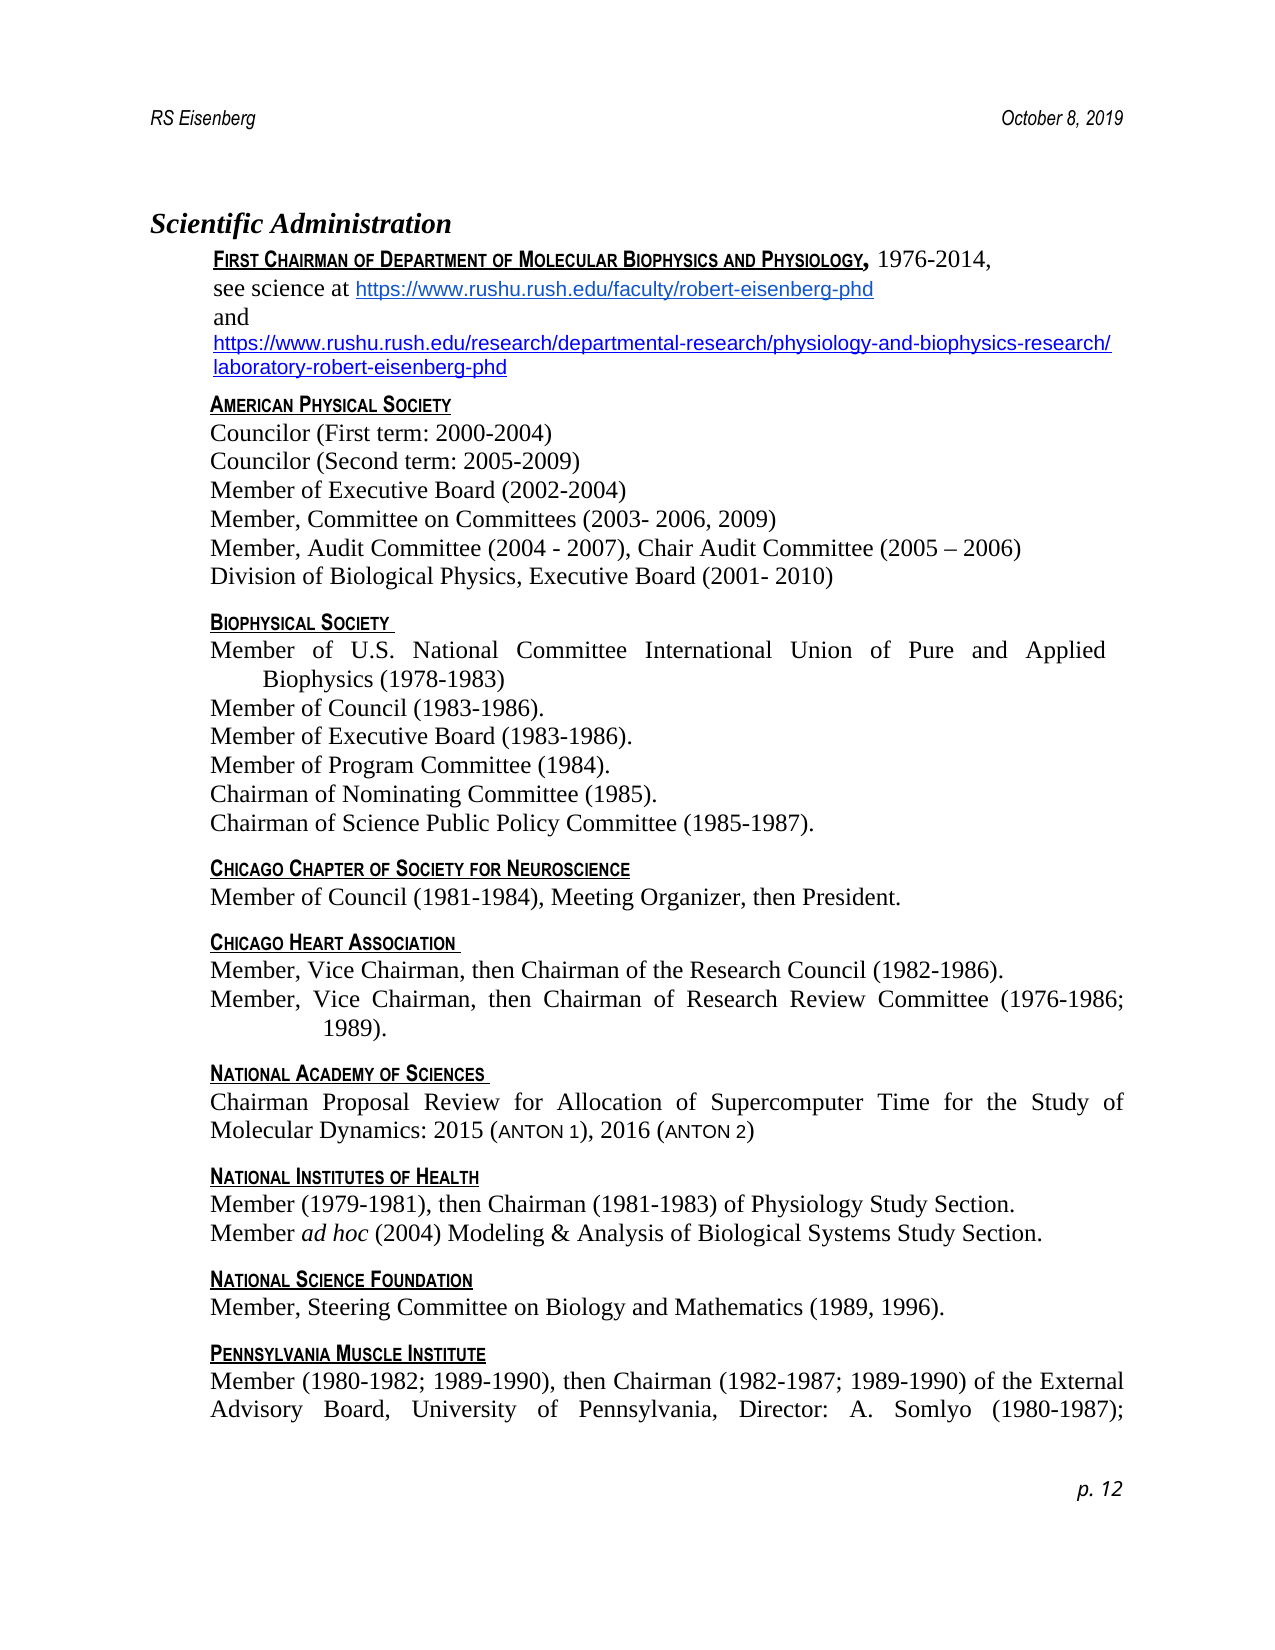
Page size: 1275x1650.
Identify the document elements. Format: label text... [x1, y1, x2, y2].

text National Institutes of Health [210, 1163, 1125, 1189]
text Councilor (First term: 2000-2004) [210, 418, 1125, 446]
text Member of Program Committee (1984). [210, 750, 1125, 779]
text Chairman of Nominating Committee (1985). [210, 779, 1125, 808]
text Chairman Proposal Review for Allocation of Supercomputer Time for the Study of Molecular Dynamics: 2015 (ANTON 1), 2016 (ANTON 2) [210, 1087, 1125, 1144]
text Councilor (Second term: 2005-2009) [210, 446, 1125, 475]
text Biophysical Society [210, 609, 1125, 635]
text National Academy of Sciences [210, 1060, 1125, 1087]
text Scientific Administration [150, 206, 1125, 240]
text Chicago Heart Association [210, 929, 1125, 955]
text Member, Audit Committee (2004 - 2007), Chair Audit Committee (2005 – 2006) [210, 533, 1125, 561]
text Member of Council (1981-1984), Meeting Organizer, then President. [210, 882, 1125, 910]
text Member of Council (1983-1986). [210, 693, 1125, 721]
text Member, Committee on Committees (2003- 2006, 2009) [210, 504, 1125, 533]
text National Science Foundation [210, 1266, 1125, 1292]
text Division of Biological Physics, Executive Board (2001- 2010) [210, 561, 1125, 590]
text American Physical Society [210, 391, 1125, 418]
text https://www.rushu.rush.edu/research/departmental-research/physiology-and-biophysics-research/laboratory-robert-eisenberg-phd [507, 331, 1125, 379]
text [210, 1366, 1125, 1423]
text Member of Executive Board (2002-2004) [210, 475, 1125, 504]
text First Chairman of Department of Molecular Biophysics and Physiology, 1976-2014, [213, 240, 1125, 273]
text Chairman of Science Public Policy Committee (1985-1987). [210, 808, 1125, 836]
text Member (1979-1981), then Chairman (1981-1983) of Physiology Study Section. [210, 1189, 1125, 1218]
text Member of Executive Board (1983-1986). [210, 721, 1125, 750]
text see science at https://www.rushu.rush.edu/faculty/robert-eisenberg-phd and [213, 273, 1125, 331]
text Member, Vice Chairman, then Chairman of the Research Council (1982-1986). [210, 955, 1125, 984]
text Member, Vice Chairman, then Chairman of Research Review Committee (1976-1986; 1989). [210, 984, 1125, 1042]
text Member ad hoc (2004) Modeling & Analysis of Biological Systems Study Section. [210, 1218, 1125, 1247]
text Chicago Chapter of Society for Neuroscience [210, 855, 1125, 882]
text Pennsylvania Muscle Institute [210, 1339, 1125, 1366]
text Member of U.S. National Committee International Union of Pure and Applied Biophysics (1978-1983) [210, 635, 1125, 693]
text Member, Steering Committee on Biology and Mathematics (1989, 1996). [210, 1292, 1125, 1321]
